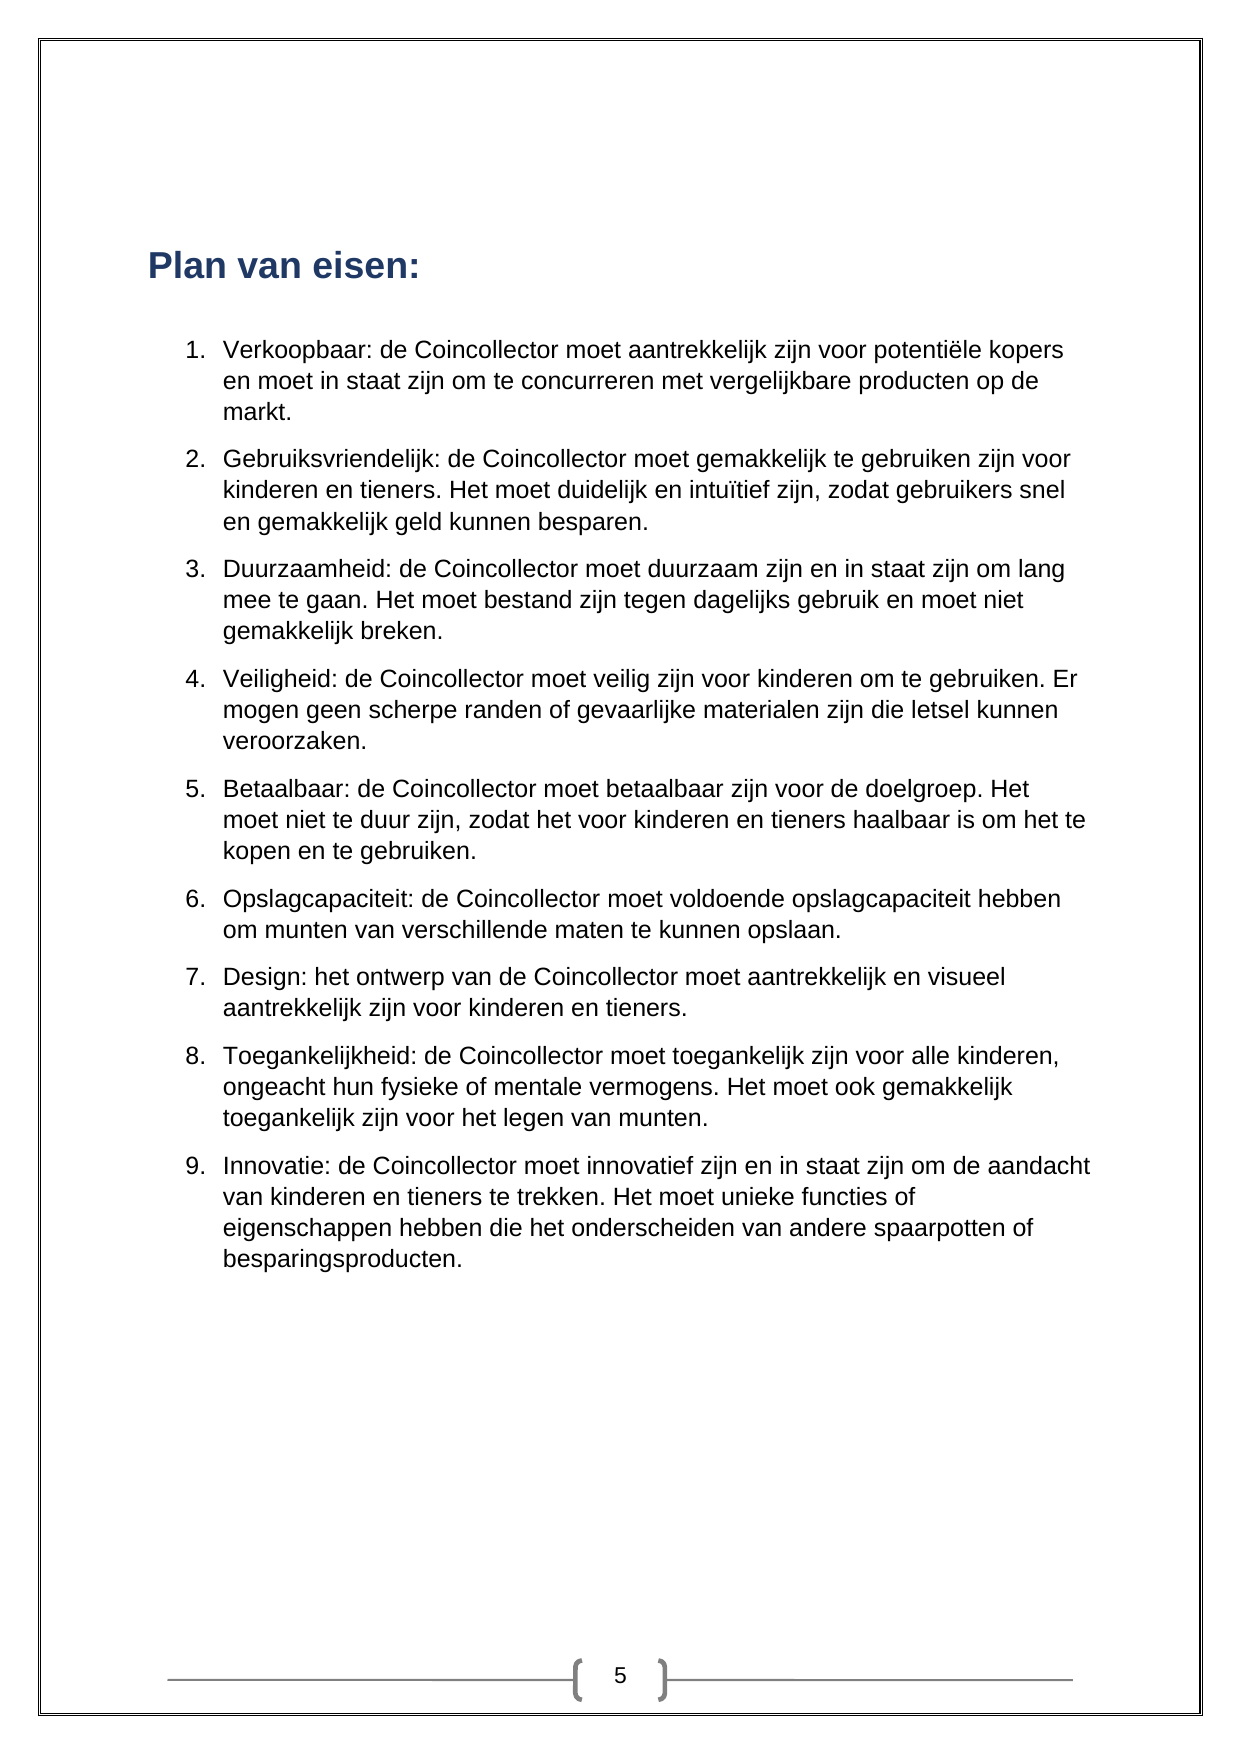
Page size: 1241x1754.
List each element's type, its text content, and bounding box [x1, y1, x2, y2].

list Duurzaamheid: de Coincollector moet duurzaam zijn en in staat zijn om lang mee te gaan. Het moet bestand zijn tegen dagelijks gebruik en moet niet gemakkelijk breken. [185, 554, 1093, 645]
list Verkoopbaar: de Coincollector moet aantrekkelijk zijn voor potentiële kopers en moet in staat zijn om te concurreren met vergelijkbare producten op de markt. [185, 335, 1093, 426]
list Toegankelijkheid: de Coincollector moet toegankelijk zijn voor alle kinderen, ongeacht hun fysieke of mentale vermogens. Het moet ook gemakkelijk toegankelijk zijn voor het legen van munten. [185, 1041, 1093, 1132]
list Veiligheid: de Coincollector moet veilig zijn voor kinderen om te gebruiken. Er mogen geen scherpe randen of gevaarlijke materialen zijn die letsel kunnen veroorzaken. [185, 664, 1093, 755]
list Betaalbaar: de Coincollector moet betaalbaar zijn voor de doelgroep. Het moet niet te duur zijn, zodat het voor kinderen en tieners haalbaar is om het te kopen en te gebruiken. [185, 774, 1093, 865]
subtitle Plan van eisen: [148, 243, 1093, 286]
list Design: het ontwerp van de Coincollector moet aantrekkelijk en visueel aantrekkelijk zijn voor kinderen en tieners. [185, 962, 1093, 1022]
list Innovatie: de Coincollector moet innovatief zijn en in staat zijn om de aandacht van kinderen en tieners te trekken. Het moet unieke functies of eigenschappen hebben die het onderscheiden van andere spaarpotten of besparingsproducten. [185, 1151, 1093, 1273]
list Gebruiksvriendelijk: de Coincollector moet gemakkelijk te gebruiken zijn voor kinderen en tieners. Het moet duidelijk en intuïtief zijn, zodat gebruikers snel en gemakkelijk geld kunnen besparen. [185, 444, 1093, 535]
list Opslagcapaciteit: de Coincollector moet voldoende opslagcapaciteit hebben om munten van verschillende maten te kunnen opslaan. [185, 884, 1093, 943]
